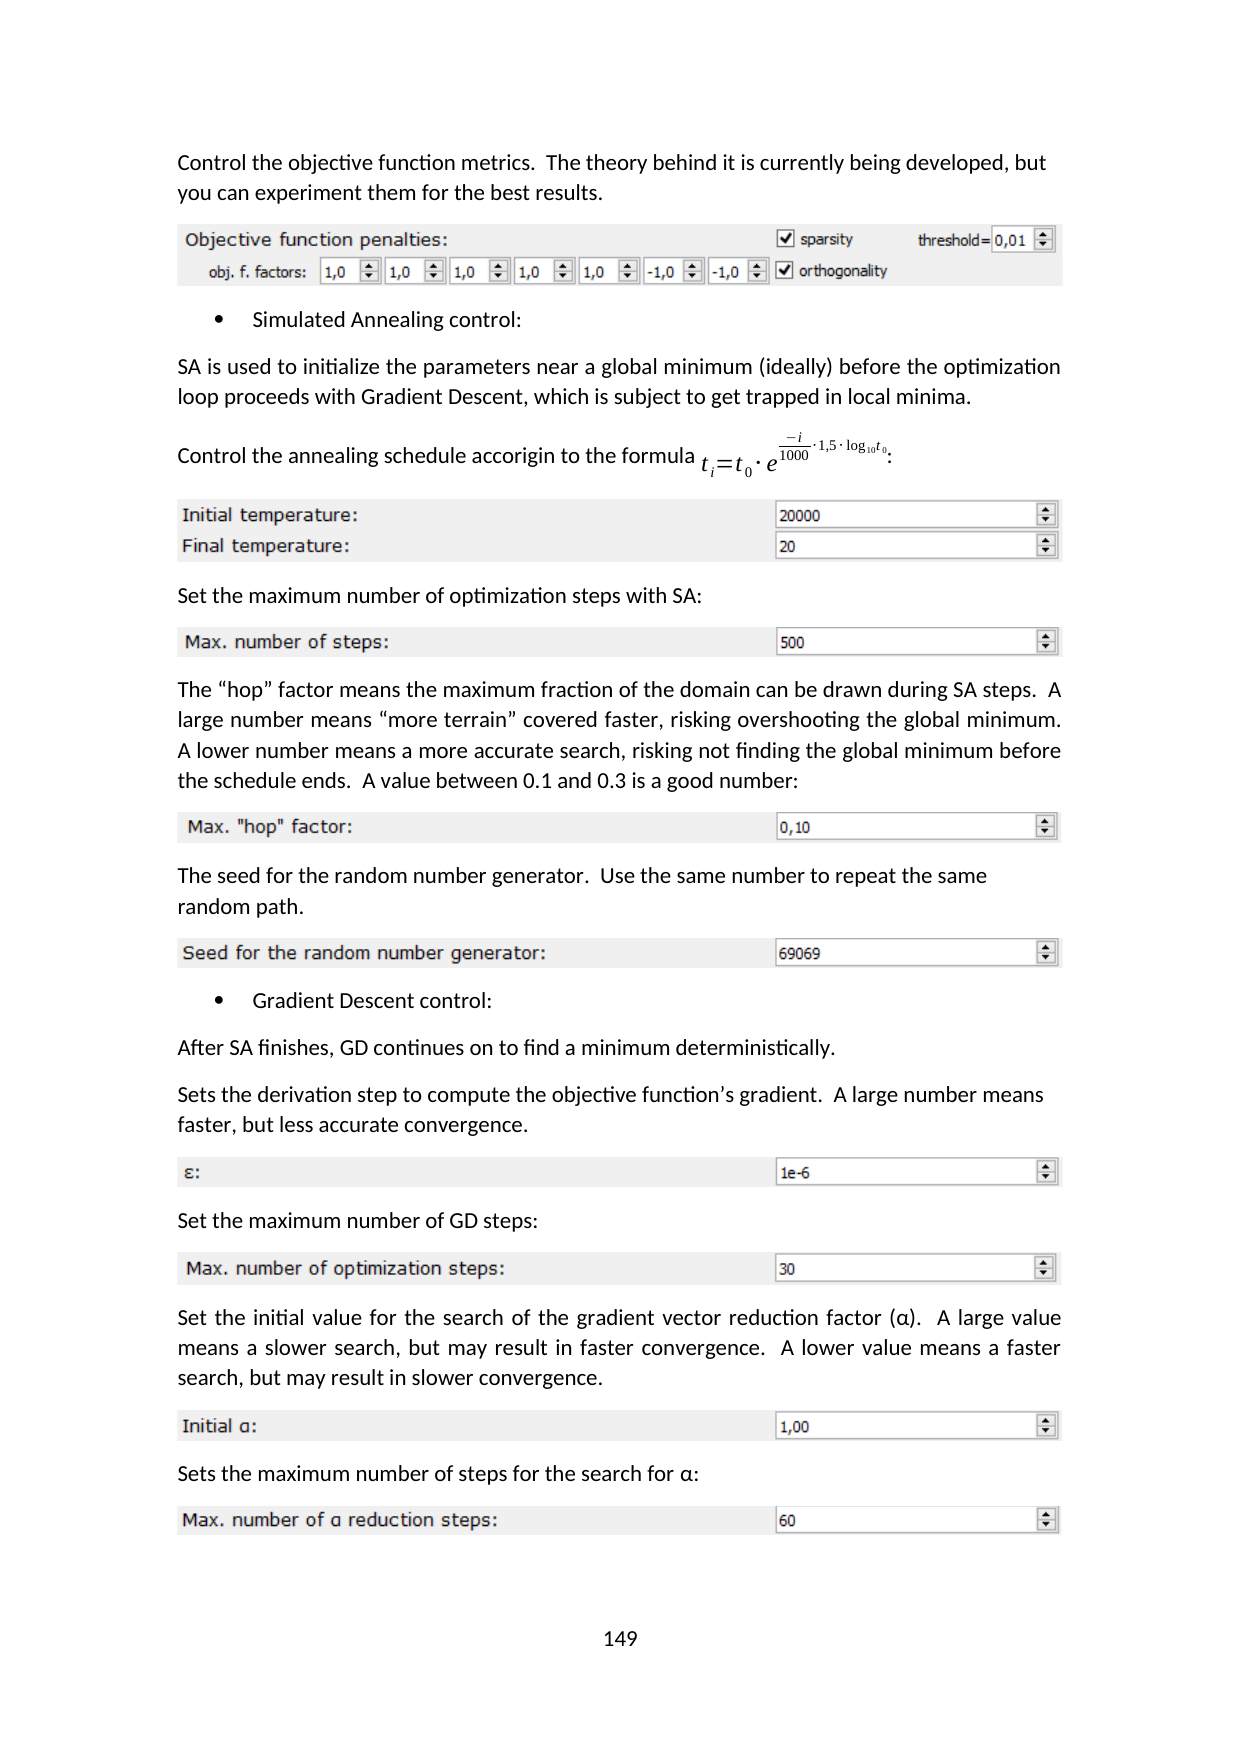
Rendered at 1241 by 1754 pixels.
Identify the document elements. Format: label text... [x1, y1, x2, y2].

text Control the objective function metrics. The theory behind it is currently being developed, but you can experiment them for the best results. [177, 148, 1063, 206]
picture [177, 938, 1063, 968]
picture [177, 224, 1063, 286]
picture [177, 1252, 1062, 1285]
text After SA finishes, GD continues on to find a minimum deterministically. [177, 1033, 1063, 1061]
text Set the maximum number of optimization steps with SA: [177, 581, 1063, 609]
text The “hop” factor means the maximum fraction of the domain can be drawn during SA steps. A large number means “more terrain” covered faster, risking overshooting the global minimum. A lower number means a more accurate search, risking not finding the global minimum before the schedule ends. A value between 0.1 and 0.3 is a good number: [177, 675, 1063, 794]
picture [177, 499, 1063, 562]
list Gradient Descent control: [215, 986, 1063, 1014]
picture [177, 1410, 1063, 1441]
text Sets the derivation step to compute the objective function’s gradient. A large number means faster, but less accurate convergence. [177, 1080, 1063, 1138]
text Set the initial value for the search of the gradient vector reduction factor (α). A large value means a slower search, but may result in faster convergence. A lower value means a faster search, but may result in slower convergence. [177, 1303, 1063, 1391]
picture [177, 1506, 1062, 1535]
picture [177, 812, 1062, 843]
text Control the annealing schedule accorigin to the formula : [177, 429, 1063, 481]
text The seed for the random number generator. Use the same number to repeat the same random path. [177, 862, 1063, 920]
picture [177, 1157, 1063, 1187]
text Sets the maximum number of steps for the search for α: [177, 1459, 1063, 1487]
text SA is used to initialize the parameters near a global minimum (ideally) before the optimization loop proceeds with Gradient Descent, which is subject to get trapped in local minima. [177, 352, 1063, 410]
picture [177, 627, 1063, 657]
text Set the maximum number of GD steps: [177, 1206, 1063, 1234]
list Simulated Annealing control: [215, 305, 1063, 333]
